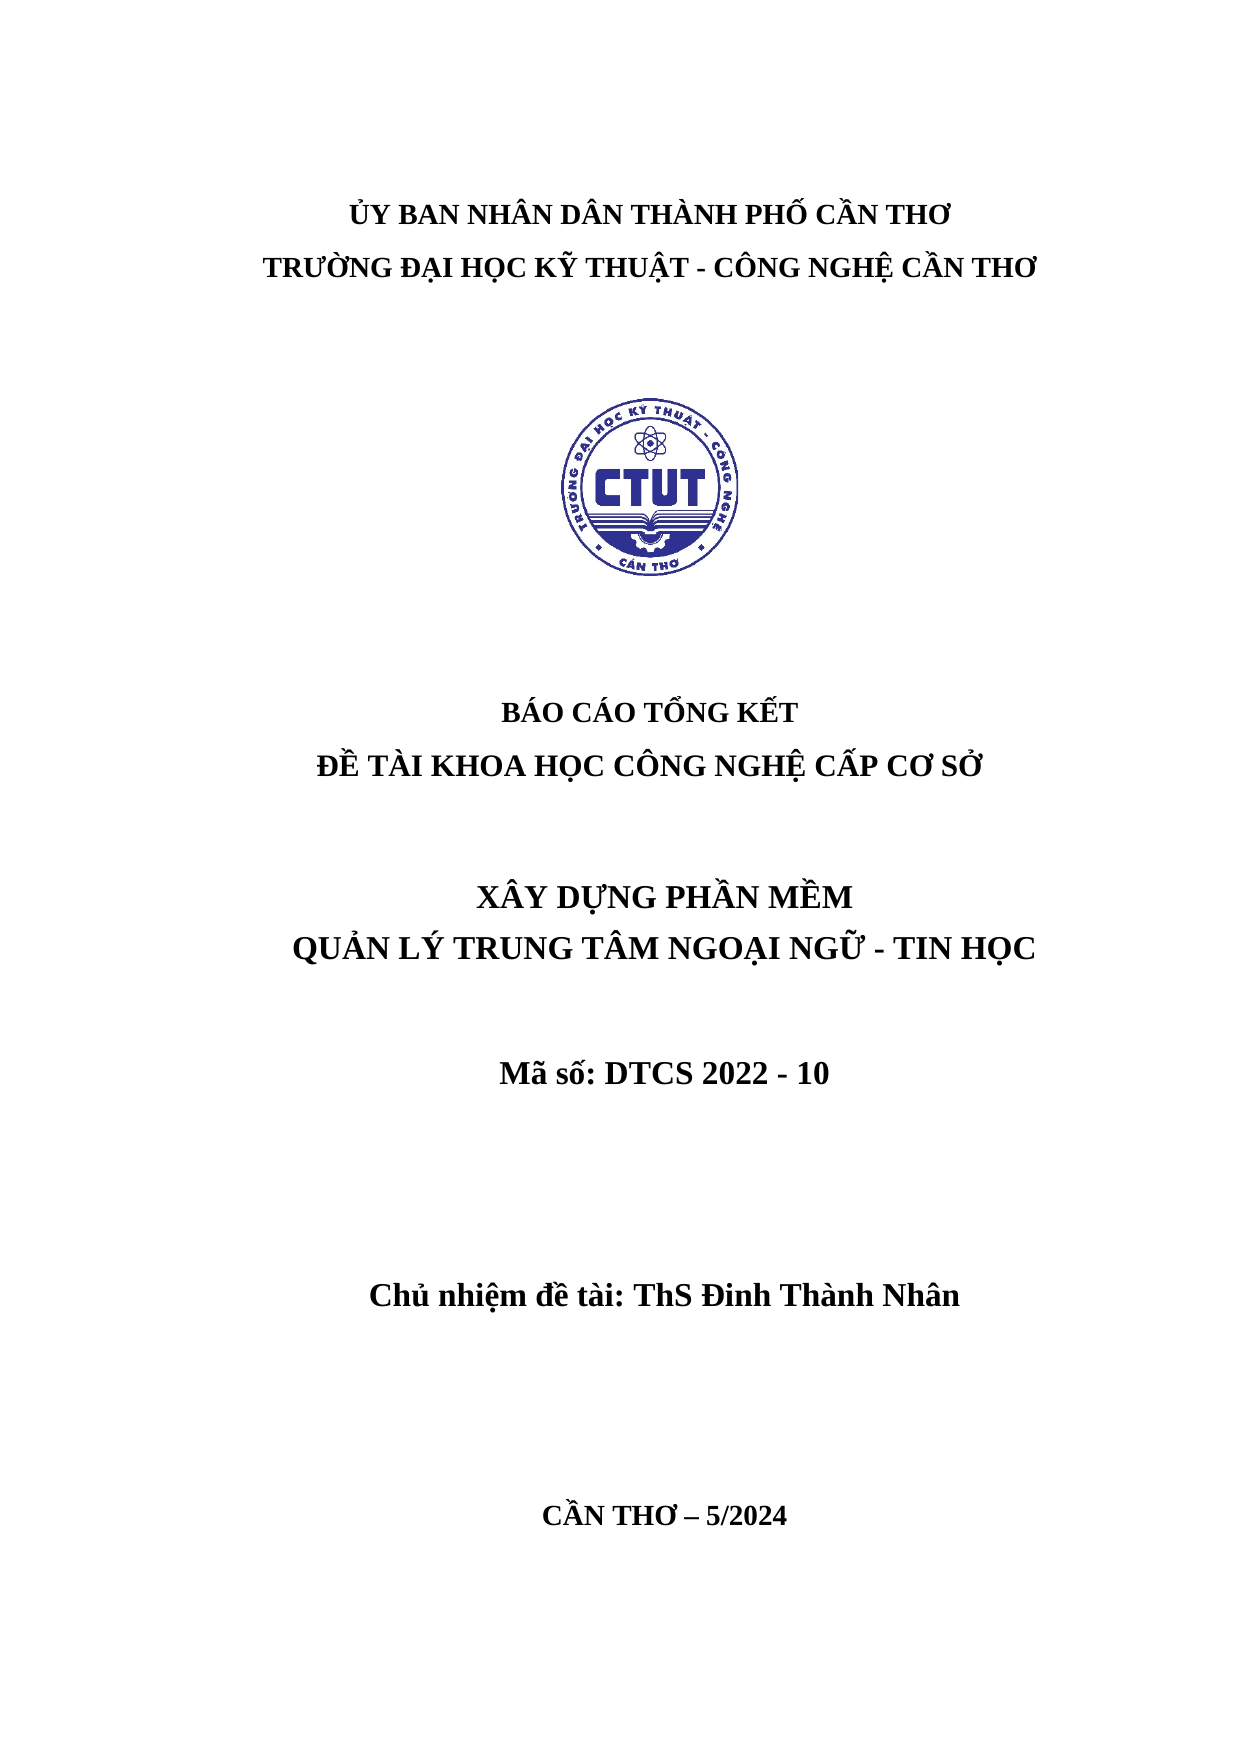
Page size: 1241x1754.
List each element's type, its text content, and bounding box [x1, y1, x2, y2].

picture [561, 398, 739, 576]
text CẦN THƠ – 5/2024 [177, 1498, 1122, 1532]
text BÁO CÁO TỔNG KẾT [177, 695, 1122, 728]
text TRƯỜNG ĐẠI HỌC KỸ THUẬT - CÔNG NGHỆ CẦN THƠ [177, 250, 1122, 283]
text QUẢN LÝ TRUNG TÂM NGOẠI NGỮ - TIN HỌC [177, 928, 1122, 966]
text ỦY BAN NHÂN DÂN THÀNH PHỐ CẦN THƠ [177, 197, 1122, 231]
text Chủ nhiệm đề tài: ThS Đinh Thành Nhân [177, 1276, 1122, 1314]
text Mã số: DTCS 2022 - 10 [177, 1053, 1122, 1091]
text XÂY DỰNG PHẦN MỀM [177, 877, 1122, 916]
text ĐỀ TÀI KHOA HỌC CÔNG NGHỆ CẤP CƠ SỞ [177, 748, 1122, 783]
